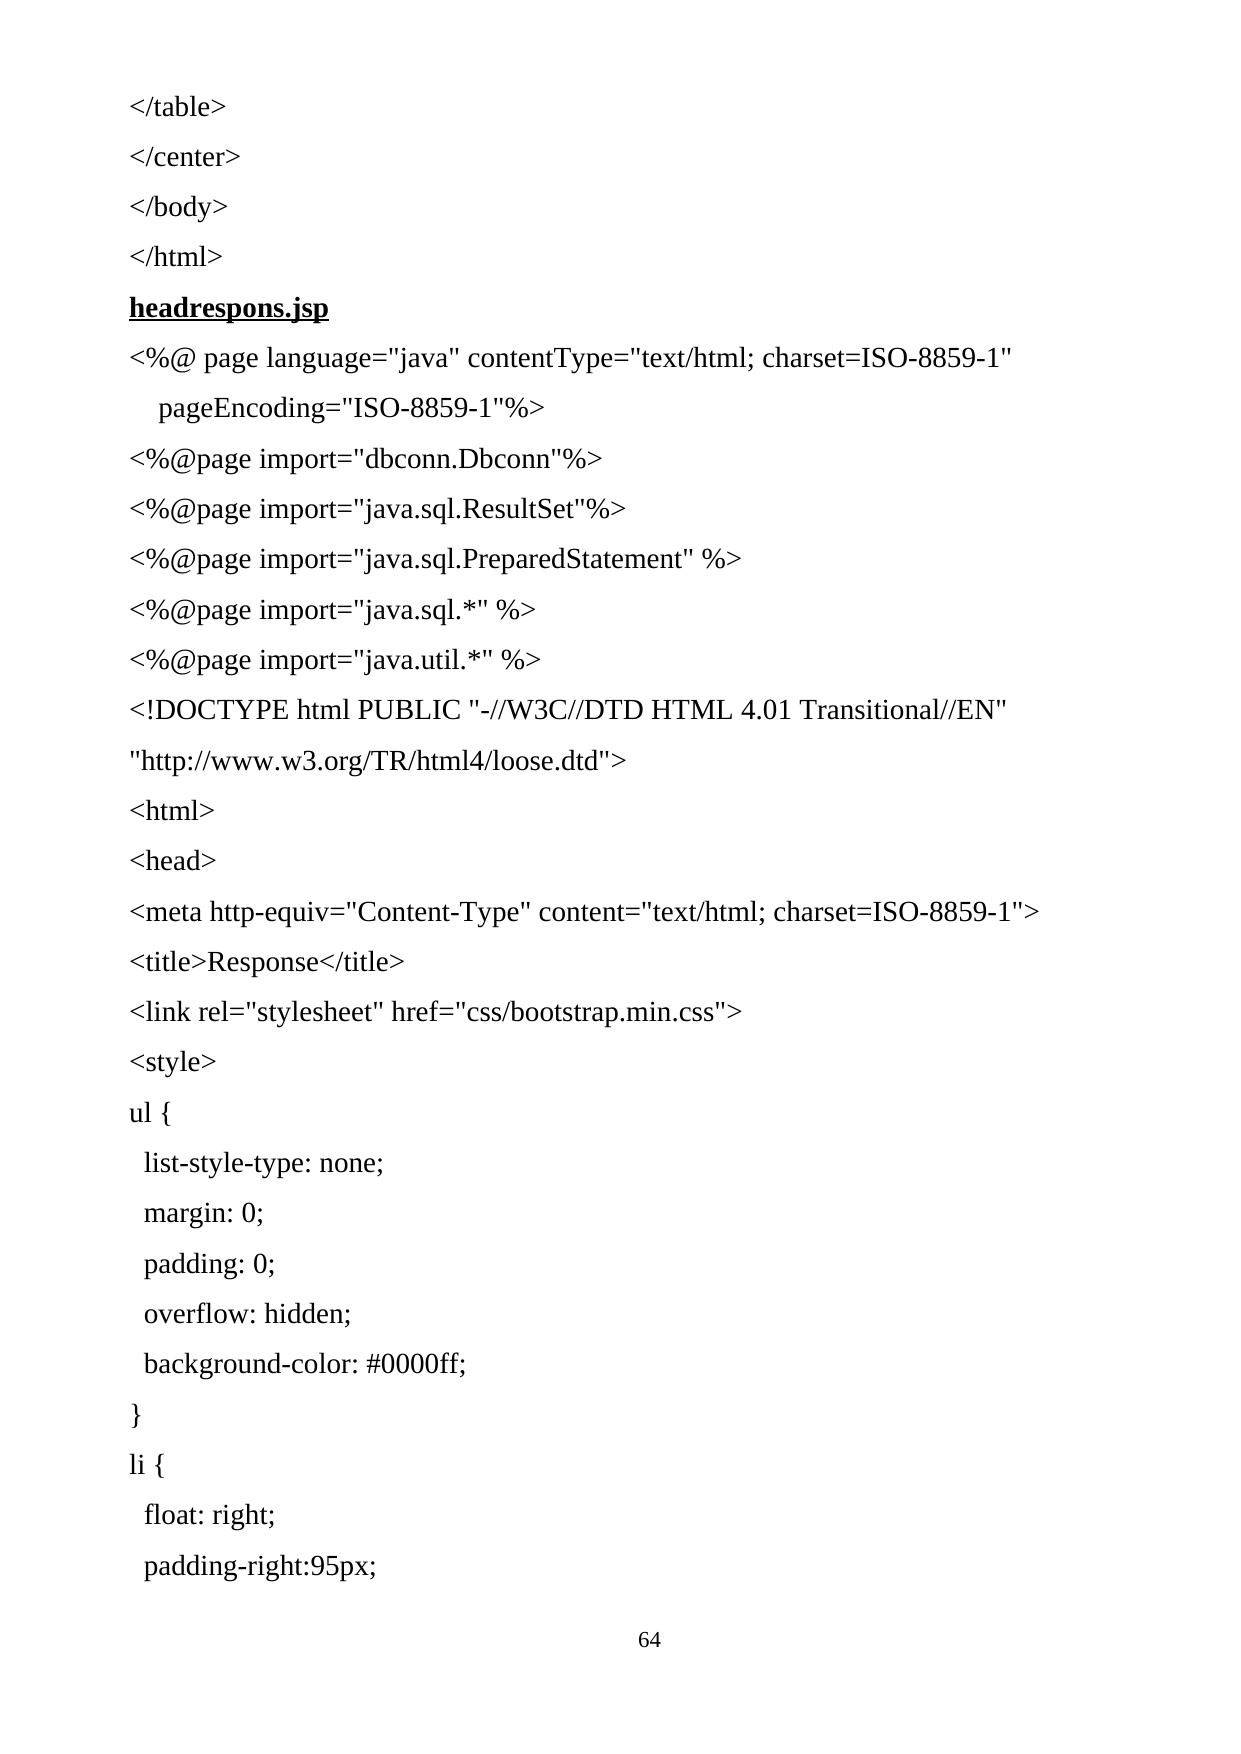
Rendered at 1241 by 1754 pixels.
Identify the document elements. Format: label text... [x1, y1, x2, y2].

text <%@page import="java.util.*" %> [129, 642, 1104, 676]
text li { [129, 1447, 1104, 1481]
text } [129, 1397, 1104, 1430]
text <link rel="stylesheet" href="css/bootstrap.min.css"> [129, 994, 1104, 1028]
text float: right; [129, 1497, 1104, 1531]
text list-style-type: none; [129, 1145, 1104, 1179]
text margin: 0; [129, 1196, 1104, 1229]
text <style> [129, 1044, 1104, 1078]
text <title>Response</title> [129, 944, 1104, 977]
text overflow: hidden; [129, 1296, 1104, 1330]
text padding-right:95px; [129, 1548, 1104, 1581]
text <!DOCTYPE html PUBLIC "-//W3C//DTD HTML 4.01 Transitional//EN" "http://www.w3.org/TR/html4/loose.dtd"> [129, 692, 1104, 776]
text <head> [129, 843, 1104, 877]
text <%@page import="dbconn.Dbconn"%> [129, 441, 1104, 474]
text </center> [129, 139, 1104, 172]
text background-color: #0000ff; [129, 1346, 1104, 1380]
text pageEncoding="ISO-8859-1"%> [129, 391, 1104, 424]
text <html> [129, 793, 1104, 827]
text </table> [129, 89, 1104, 122]
text <%@page import="java.sql.ResultSet"%> [129, 491, 1104, 525]
text <meta http-equiv="Content-Type" content="text/html; charset=ISO-8859-1"> [129, 894, 1104, 927]
text headrespons.jsp [129, 290, 1104, 323]
text padding: 0; [129, 1246, 1104, 1279]
text <%@ page language="java" contentType="text/html; charset=ISO-8859-1" [129, 340, 1104, 374]
text <%@page import="java.sql.PreparedStatement" %> [129, 541, 1104, 575]
text </html> [129, 239, 1104, 273]
text <%@page import="java.sql.*" %> [129, 592, 1104, 625]
text ul { [129, 1095, 1104, 1128]
text </body> [129, 189, 1104, 223]
